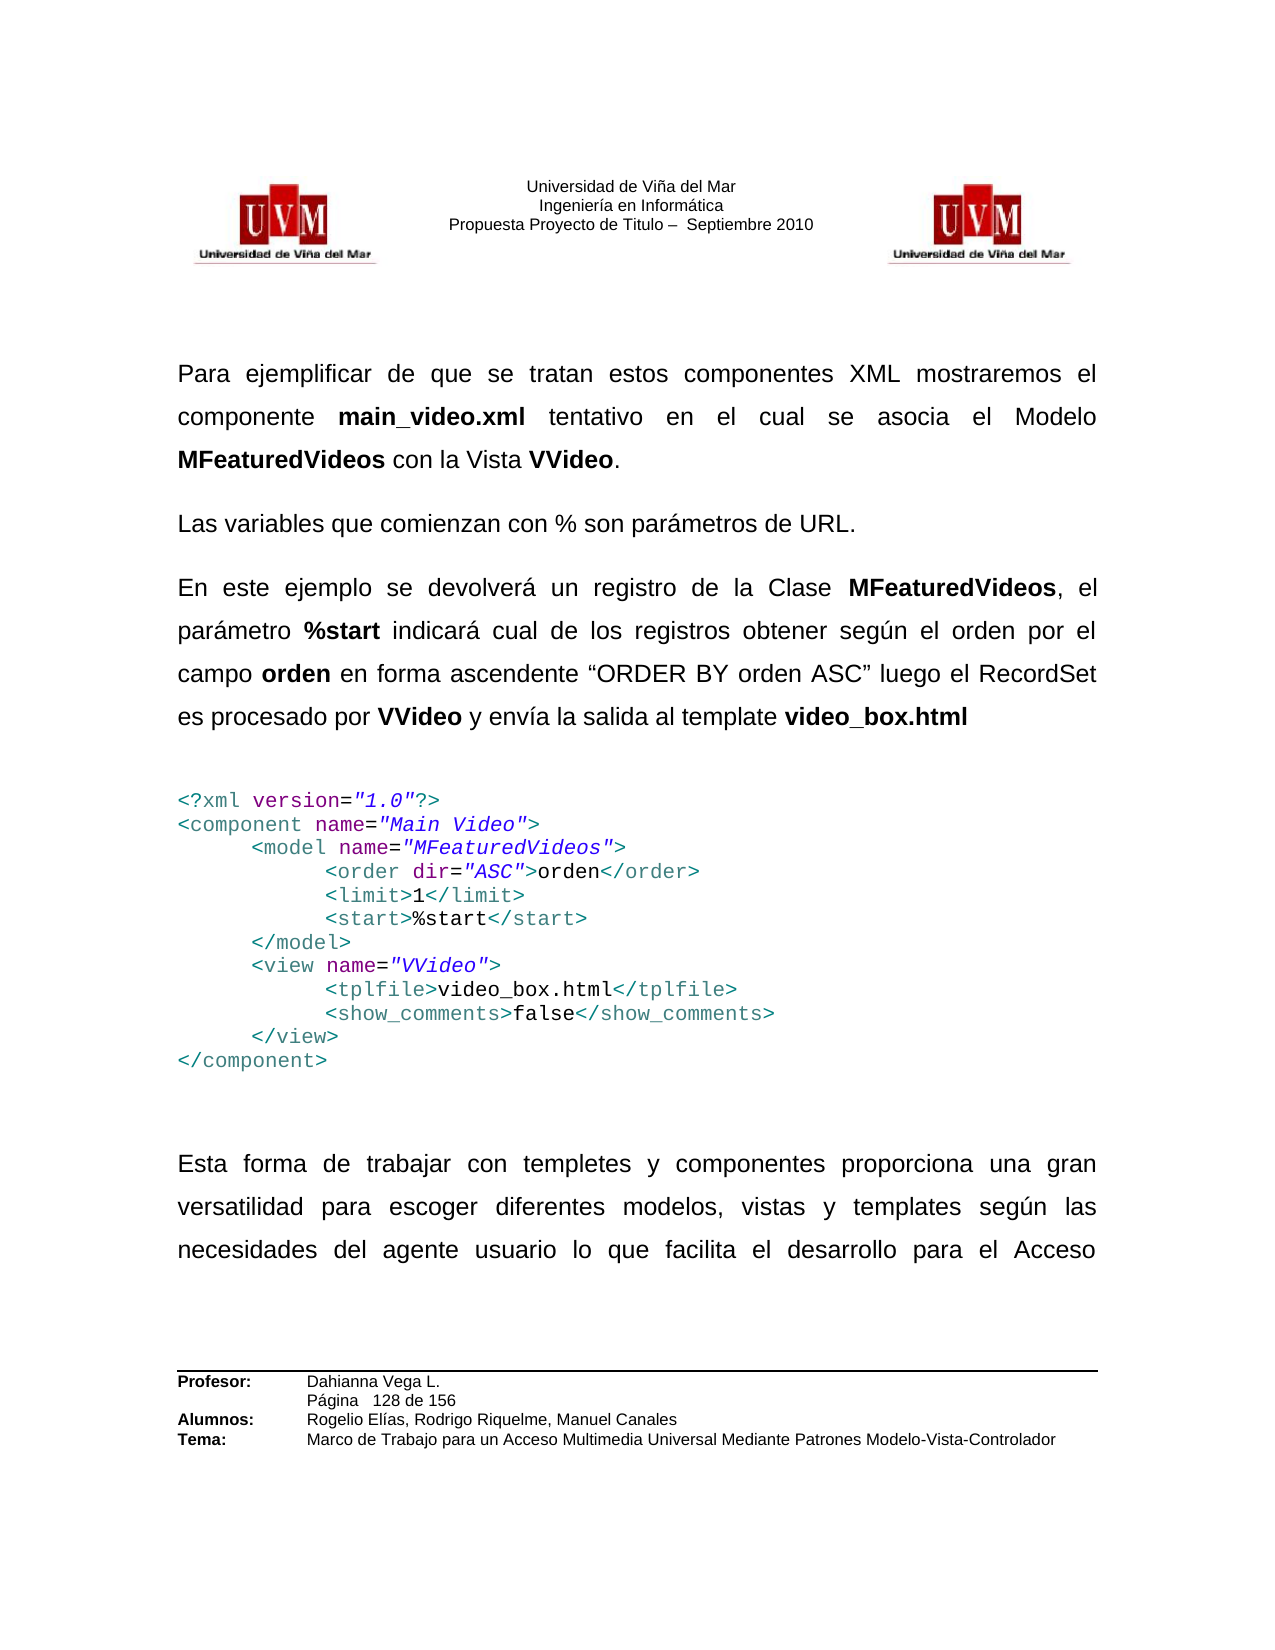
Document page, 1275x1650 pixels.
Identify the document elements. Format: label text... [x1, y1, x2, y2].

text <show_comments>false</show_comments> [177, 1003, 1098, 1026]
text En este ejemplo se devolverá un registro de la Clase MFeaturedVideos, el parámetro %start indicará cual de los registros obtener según el orden por el campo orden en forma ascendente “ORDER BY orden ASC” luego el RecordSet es procesado por VVideo y envía la salida al template video_box.html [177, 573, 1098, 731]
text </component> [177, 1050, 1098, 1074]
text <order dir="ASC">orden</order> [177, 861, 1098, 884]
text <model name="MFeaturedVideos"> [177, 837, 1098, 861]
text <start>%start</start> [177, 908, 1098, 932]
picture [177, 176, 390, 267]
text Las variables que comienzan con % son parámetros de URL. [177, 509, 1098, 538]
picture [871, 176, 1084, 267]
text <view name="VVideo"> [177, 956, 1098, 979]
text <component name="Main Video"> [177, 814, 1098, 837]
text </view> [177, 1026, 1098, 1050]
text <limit>1</limit> [177, 884, 1098, 908]
text </model> [177, 932, 1098, 956]
text <tplfile>video_box.html</tplfile> [177, 979, 1098, 1003]
text Para ejemplificar de que se tratan estos componentes XML mostraremos el componente main_video.xml tentativo en el cual se asocia el Modelo MFeaturedVideos con la Vista VVideo. [177, 359, 1098, 474]
text <?xml version="1.0"?> [177, 790, 1098, 814]
